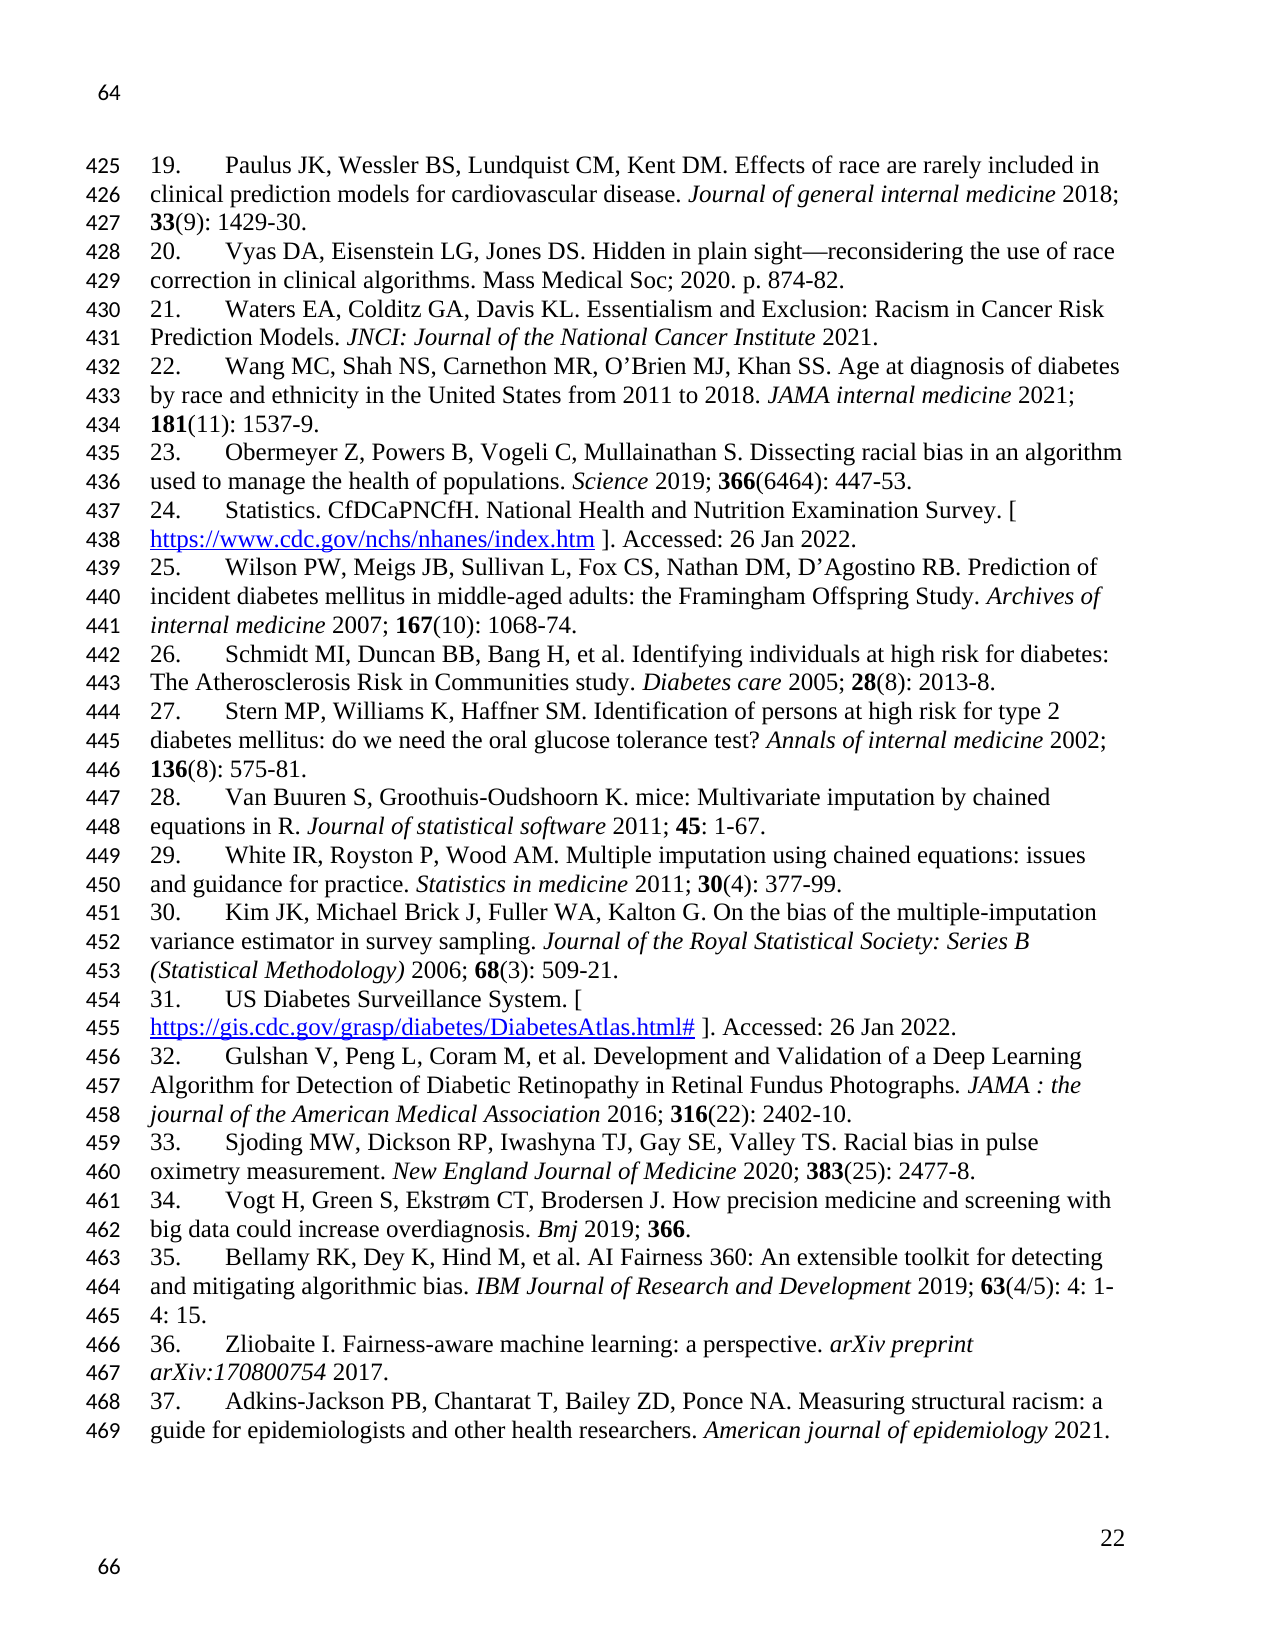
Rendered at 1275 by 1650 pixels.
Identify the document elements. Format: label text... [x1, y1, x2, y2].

text 27. Stern MP, Williams K, Haffner SM. Identification of persons at high risk for type 2 diabetes mellitus: do we need the oral glucose tolerance test? Annals of internal medicine 2002; 136(8): 575-81. [150, 696, 1125, 782]
text 19. Paulus JK, Wessler BS, Lundquist CM, Kent DM. Effects of race are rarely included in clinical prediction models for cardiovascular disease. Journal of general internal medicine 2018; 33(9): 1429-30. [150, 150, 1125, 236]
text 32. Gulshan V, Peng L, Coram M, et al. Development and Validation of a Deep Learning Algorithm for Detection of Diabetic Retinopathy in Retinal Fundus Photographs. JAMA : the journal of the American Medical Association 2016; 316(22): 2402-10. [150, 1041, 1125, 1127]
text 26. Schmidt MI, Duncan BB, Bang H, et al. Identifying individuals at high risk for diabetes: The Atherosclerosis Risk in Communities study. Diabetes care 2005; 28(8): 2013-8. [150, 639, 1125, 696]
text 34. Vogt H, Green S, Ekstrøm CT, Brodersen J. How precision medicine and screening with big data could increase overdiagnosis. Bmj 2019; 366. [150, 1185, 1125, 1242]
text 30. Kim JK, Michael Brick J, Fuller WA, Kalton G. On the bias of the multiple‐imputation variance estimator in survey sampling. Journal of the Royal Statistical Society: Series B (Statistical Methodology) 2006; 68(3): 509-21. [150, 897, 1125, 984]
text 33. Sjoding MW, Dickson RP, Iwashyna TJ, Gay SE, Valley TS. Racial bias in pulse oximetry measurement. New England Journal of Medicine 2020; 383(25): 2477-8. [150, 1127, 1125, 1185]
text 37. Adkins-Jackson PB, Chantarat T, Bailey ZD, Ponce NA. Measuring structural racism: a guide for epidemiologists and other health researchers. American journal of epidemiology 2021. [150, 1386, 1125, 1444]
text 31. US Diabetes Surveillance System. [ https://gis.cdc.gov/grasp/diabetes/DiabetesAtlas.html# ]. Accessed: 26 Jan 2022. [150, 984, 1125, 1041]
text 25. Wilson PW, Meigs JB, Sullivan L, Fox CS, Nathan DM, D’Agostino RB. Prediction of incident diabetes mellitus in middle-aged adults: the Framingham Offspring Study. Archives of internal medicine 2007; 167(10): 1068-74. [150, 552, 1125, 639]
text 36. Zliobaite I. Fairness-aware machine learning: a perspective. arXiv preprint arXiv:170800754 2017. [150, 1329, 1125, 1386]
text 29. White IR, Royston P, Wood AM. Multiple imputation using chained equations: issues and guidance for practice. Statistics in medicine 2011; 30(4): 377-99. [150, 840, 1125, 897]
text 22. Wang MC, Shah NS, Carnethon MR, O’Brien MJ, Khan SS. Age at diagnosis of diabetes by race and ethnicity in the United States from 2011 to 2018. JAMA internal medicine 2021; 181(11): 1537-9. [150, 351, 1125, 437]
text 23. Obermeyer Z, Powers B, Vogeli C, Mullainathan S. Dissecting racial bias in an algorithm used to manage the health of populations. Science 2019; 366(6464): 447-53. [150, 437, 1125, 495]
text 24. Statistics. CfDCaPNCfH. National Health and Nutrition Examination Survey. [ https://www.cdc.gov/nchs/nhanes/index.htm ]. Accessed: 26 Jan 2022. [150, 495, 1125, 552]
text 20. Vyas DA, Eisenstein LG, Jones DS. Hidden in plain sight—reconsidering the use of race correction in clinical algorithms. Mass Medical Soc; 2020. p. 874-82. [150, 236, 1125, 294]
text 28. Van Buuren S, Groothuis-Oudshoorn K. mice: Multivariate imputation by chained equations in R. Journal of statistical software 2011; 45: 1-67. [150, 782, 1125, 840]
text 35. Bellamy RK, Dey K, Hind M, et al. AI Fairness 360: An extensible toolkit for detecting and mitigating algorithmic bias. IBM Journal of Research and Development 2019; 63(4/5): 4: 1-4: 15. [150, 1242, 1125, 1329]
text 21. Waters EA, Colditz GA, Davis KL. Essentialism and Exclusion: Racism in Cancer Risk Prediction Models. JNCI: Journal of the National Cancer Institute 2021. [150, 294, 1125, 351]
